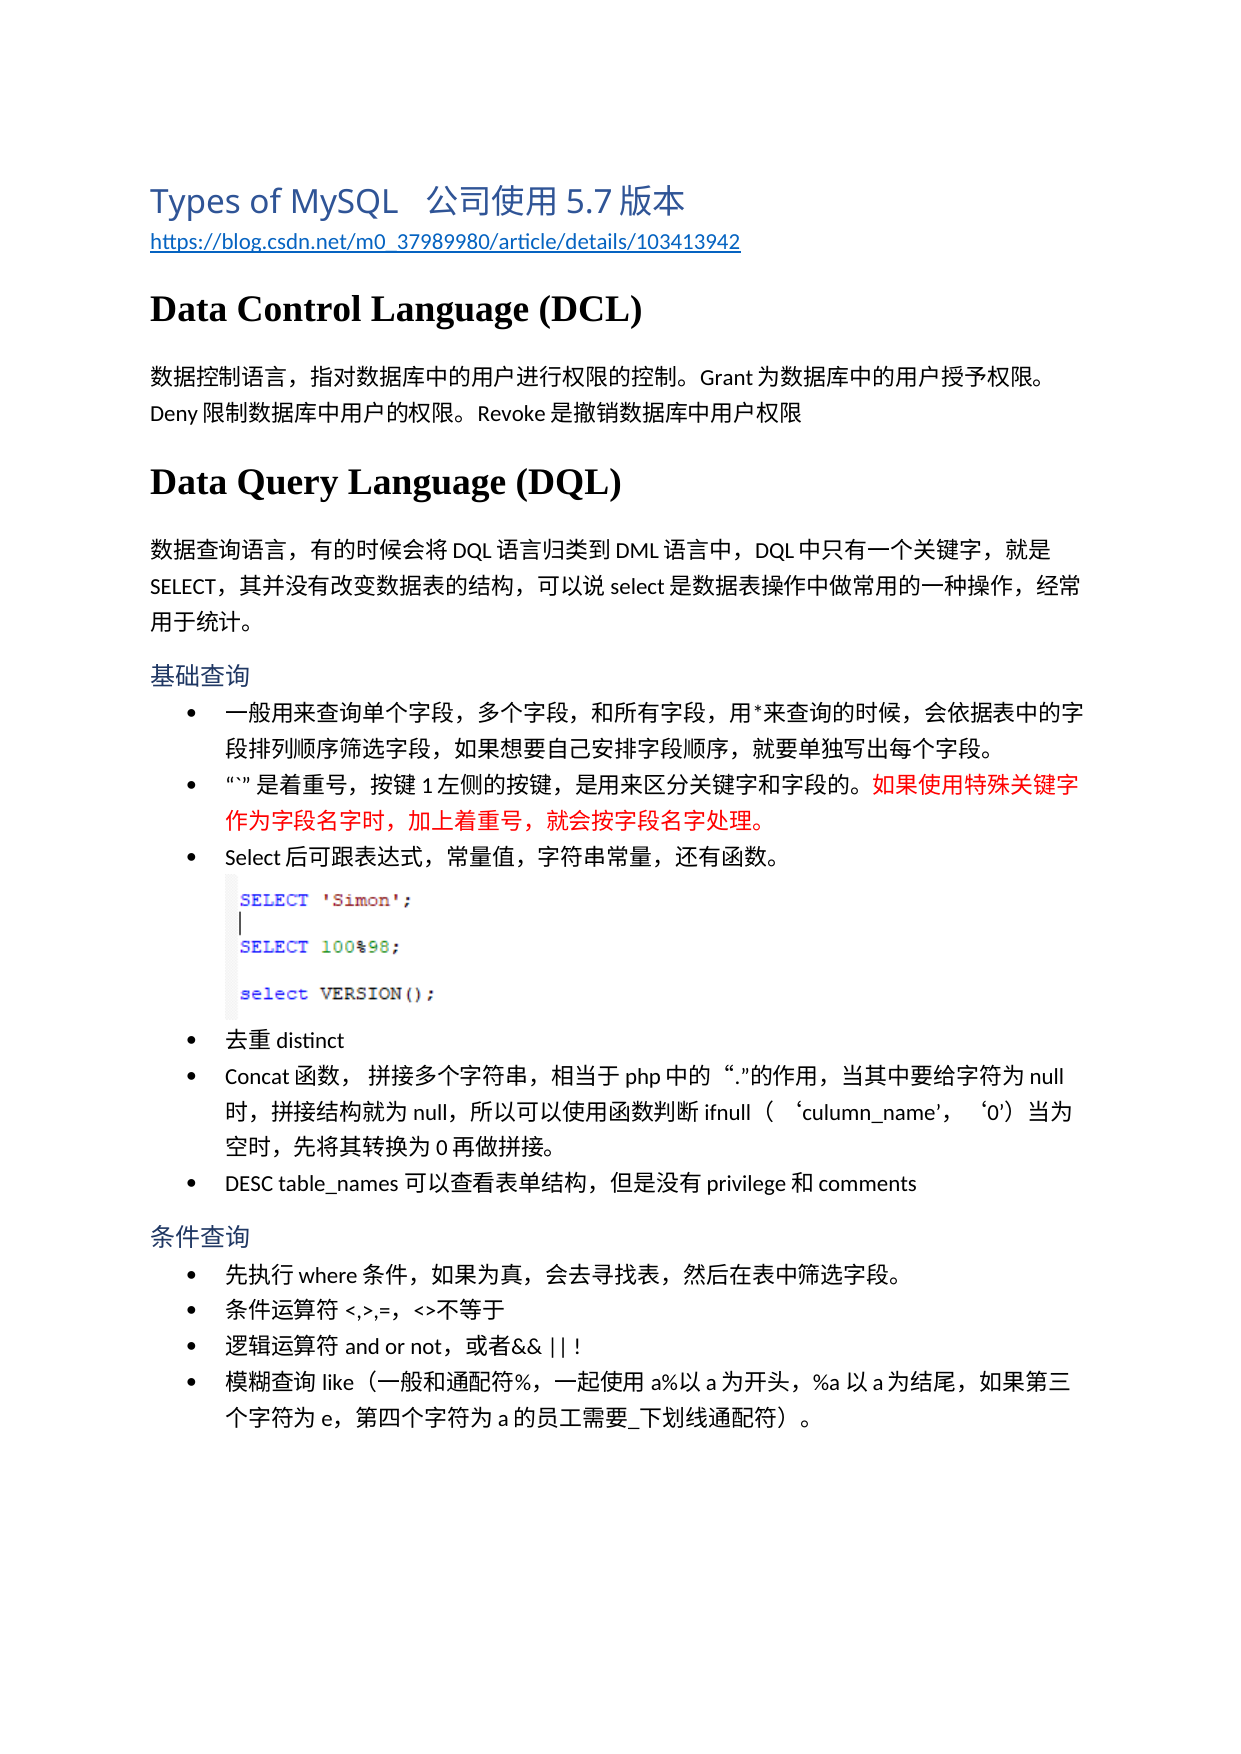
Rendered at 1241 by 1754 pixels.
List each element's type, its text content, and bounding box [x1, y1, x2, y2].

list 逻辑运算符 and or not，或者&& || ! [187, 1328, 1090, 1361]
subtitle 条件查询 [150, 1217, 1090, 1254]
text https://blog.csdn.net/m0_37989980/article/details/103413942 [150, 227, 1090, 255]
text 数据查询语言，有的时候会将DQL语言归类到DML语言中，DQL中只有一个关键字，就是SELECT，其并没有改变数据表的结构，可以说select是数据表操作中做常用的一种操作，经常用于统计。 [150, 532, 1090, 637]
list “`” 是着重号，按键1左侧的按键，是用来区分关键字和字段的。如果使用特殊关键字作为字段名字时，加上着重号，就会按字段名字处理。 [187, 767, 1090, 836]
list 先执行where条件，如果为真，会去寻找表，然后在表中筛选字段。 [187, 1257, 1090, 1290]
list 去重 distinct [187, 1022, 1090, 1055]
list 条件运算符 <,>,=，<>不等于 [187, 1292, 1090, 1326]
list Concat函数， 拼接多个字符串，相当于php中的“.”的作用，当其中要给字符为null时，拼接结构就为null，所以可以使用函数判断ifnull（ ‘culumn_name’，‘0’）当为空时，先将其转换为0再做拼接。 [187, 1057, 1090, 1162]
subtitle Data Query Language (DQL) [150, 460, 1090, 503]
list 一般用来查询单个字段，多个字段，和所有字段，用*来查询的时候，会依据表中的字段排列顺序筛选字段，如果想要自己安排字段顺序，就要单独写出每个字段。 [187, 695, 1090, 764]
subtitle Types of MySQL 公司使用 5.7版本 [150, 175, 1090, 223]
list DESC table_names 可以查看表单结构，但是没有privilege和comments [187, 1165, 1090, 1198]
list Select后可跟表达式，常量值，字符串常量，还有函数。 [187, 839, 1090, 872]
picture [225, 874, 598, 1020]
list 模糊查询 like（一般和通配符%，一起使用 a%以a为开头，%a以a为结尾，如果第三个字符为e，第四个字符为a的员工需要_下划线通配符）。 [187, 1364, 1090, 1433]
text 数据控制语言，指对数据库中的用户进行权限的控制。Grant为数据库中的用户授予权限。Deny限制数据库中用户的权限。Revoke是撤销数据库中用户权限 [150, 359, 1090, 428]
subtitle 基础查询 [150, 656, 1090, 692]
subtitle Data Control Language (DCL) [150, 287, 1090, 330]
